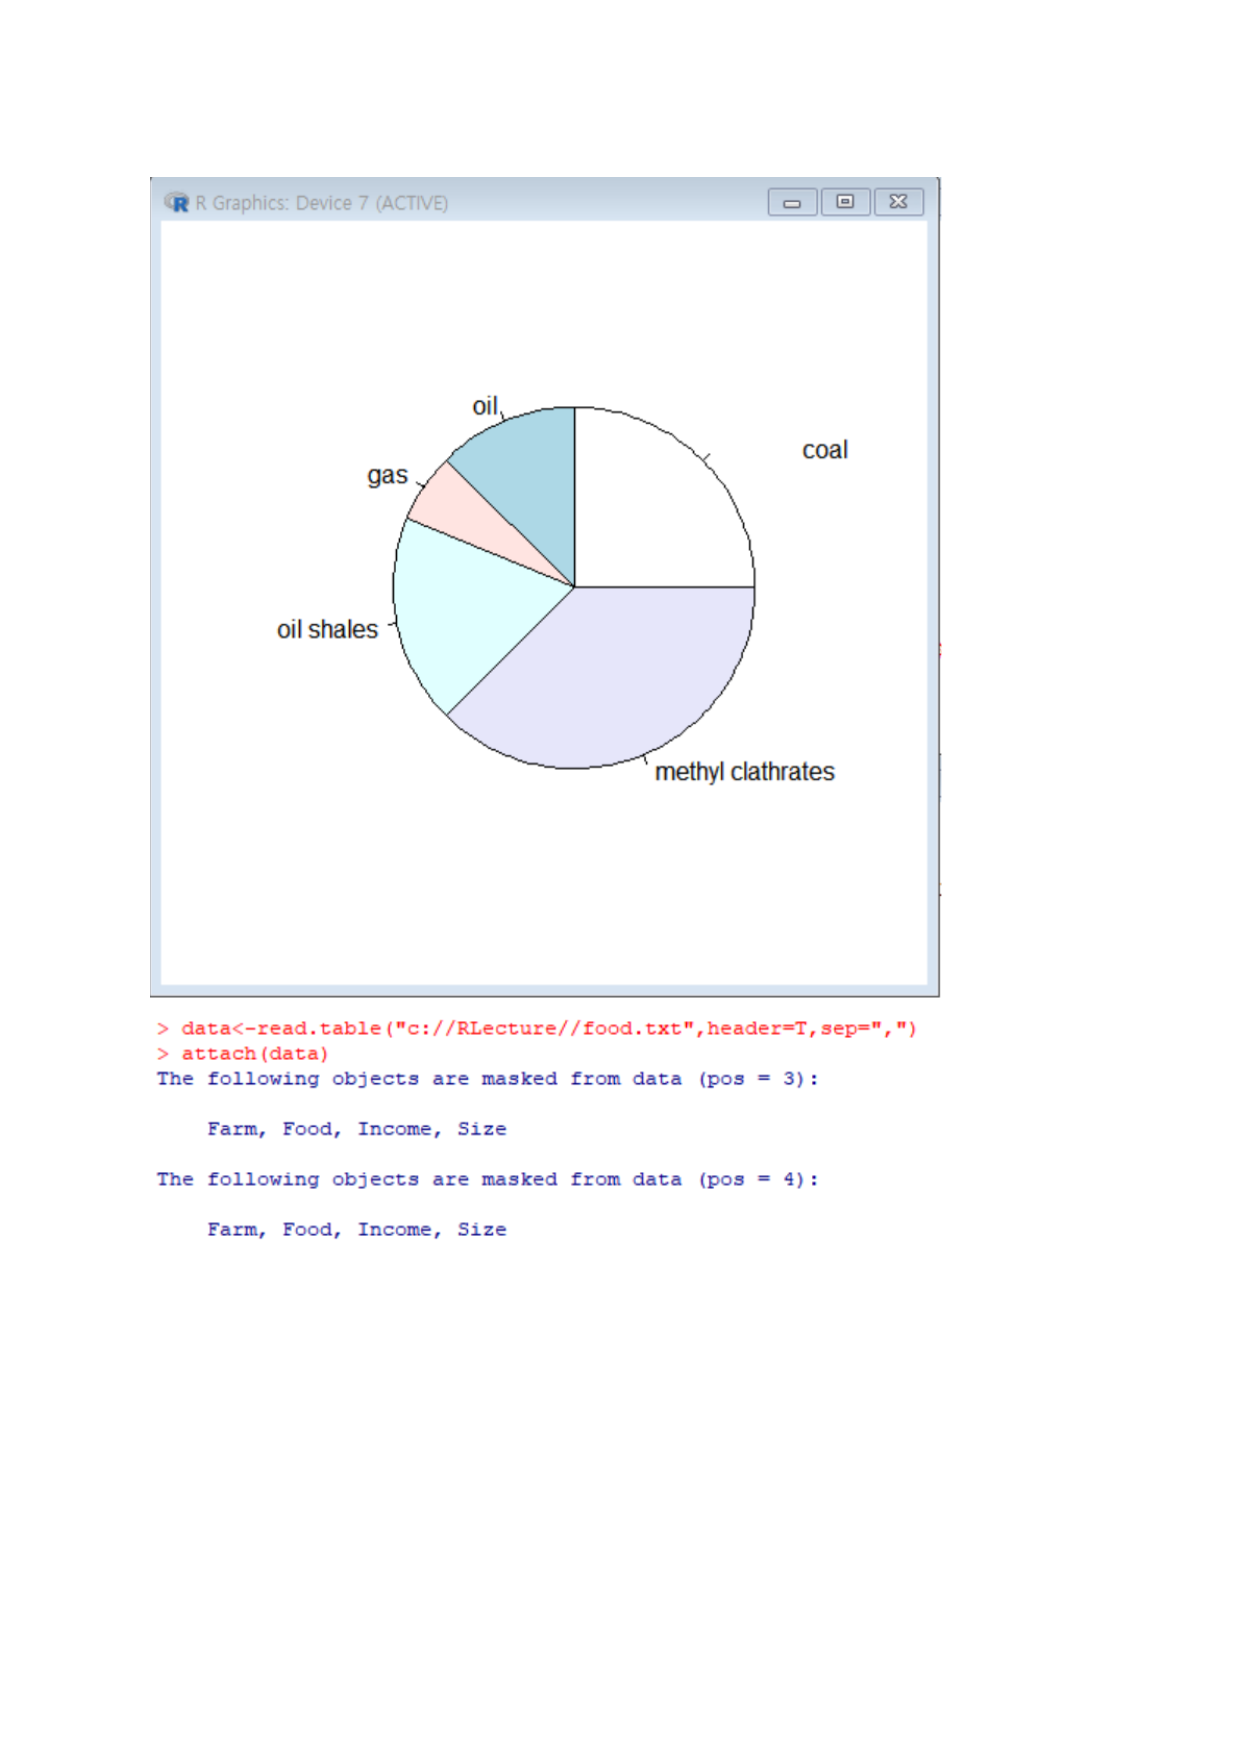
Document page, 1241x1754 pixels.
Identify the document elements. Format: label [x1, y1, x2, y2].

picture [150, 177, 942, 999]
picture [150, 1017, 957, 1258]
